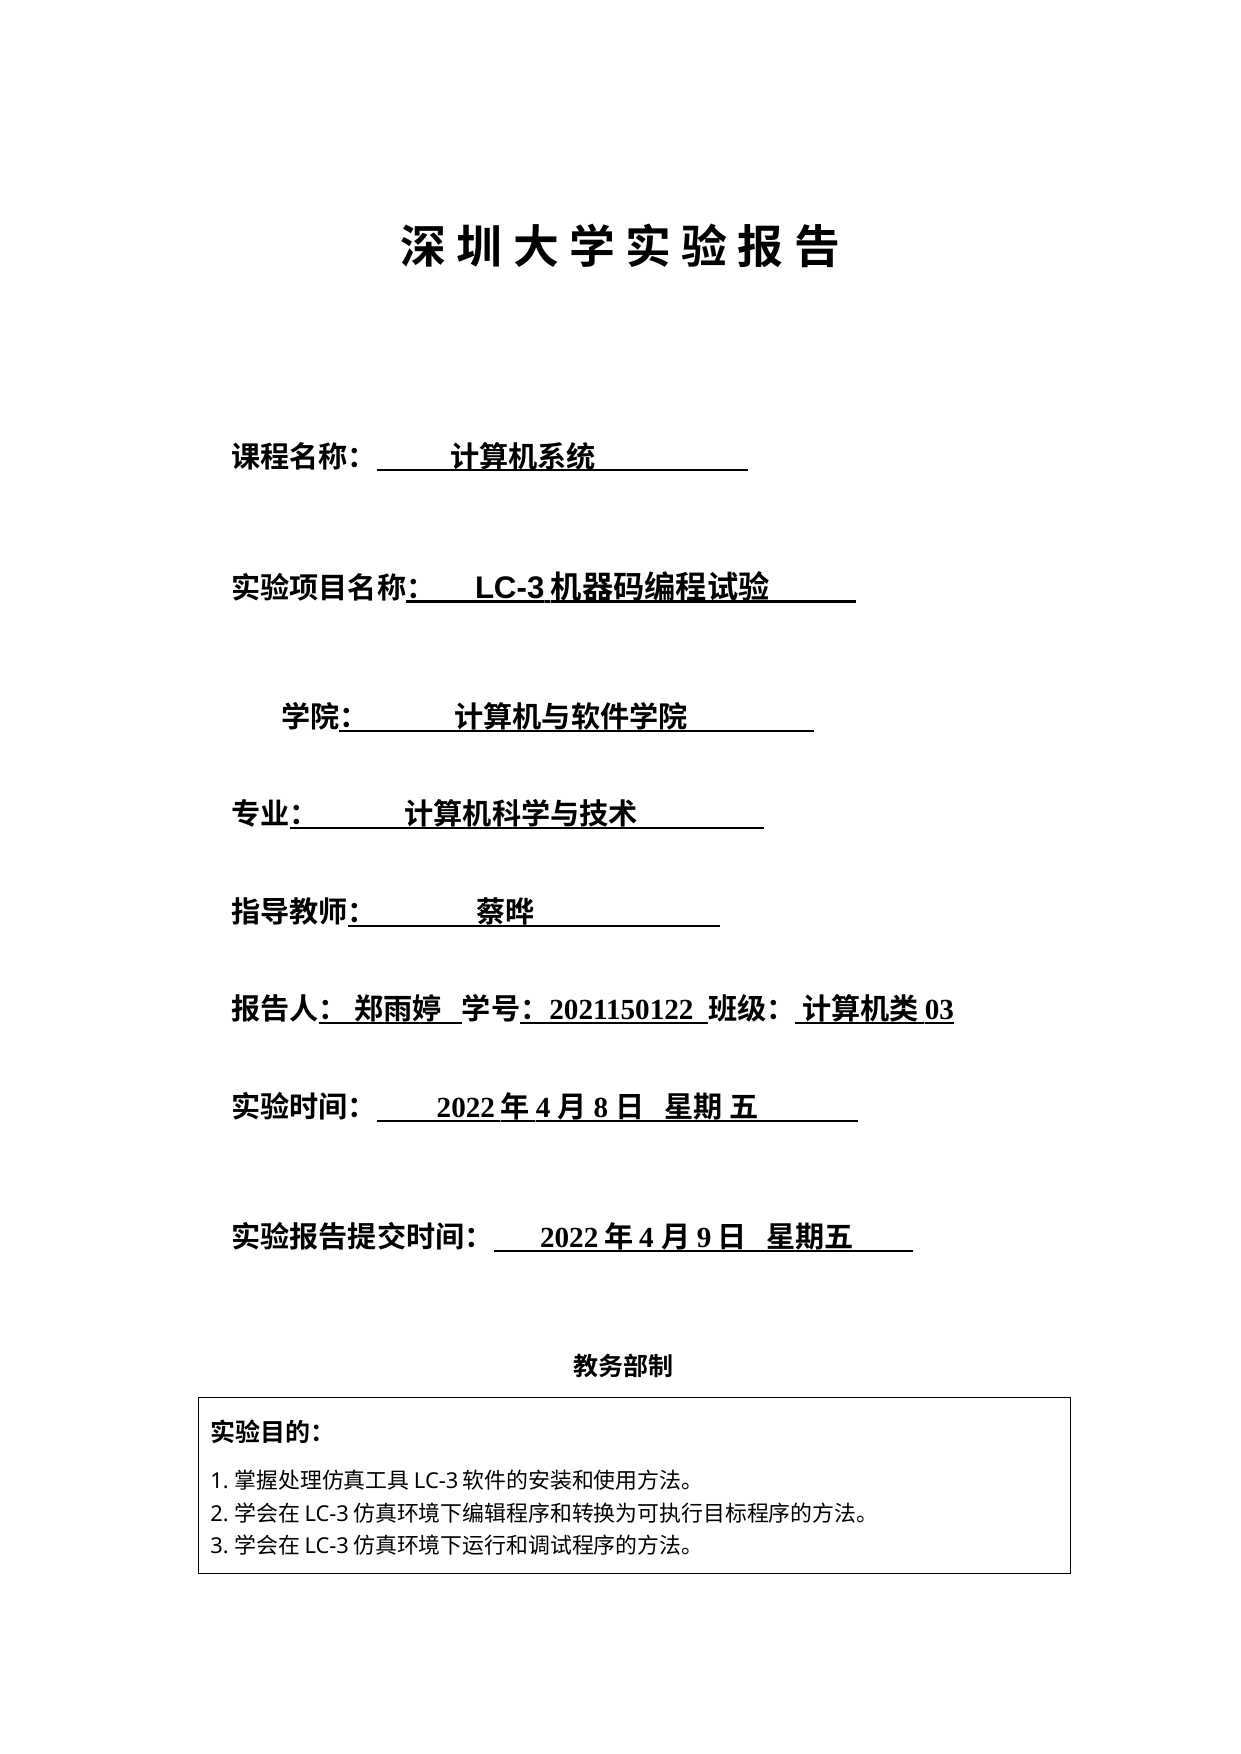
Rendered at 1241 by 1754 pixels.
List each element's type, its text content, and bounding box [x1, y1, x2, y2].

text 指导教师： 蔡晔 [187, 877, 1053, 942]
text 教务部制 [187, 1332, 1053, 1397]
text 课程名称： 计算机系统 [187, 422, 1053, 487]
text 报告人： 郑雨婷 学号：2021150122 班级： 计算机类03 [187, 974, 1053, 1039]
text 实验报告提交时间： 2022年4 月 9日 星期五 [187, 1202, 1053, 1267]
text 实验项目名称： LC-3机器码编程试验 [187, 552, 1053, 617]
text 学院： 计算机与软件学院 [281, 682, 1053, 747]
text 深 圳 大 学 实 验 报 告 [187, 194, 1053, 292]
text 实验时间： 2022年4 月 8 日 星期 五 [187, 1072, 1053, 1137]
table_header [199, 1398, 1070, 1573]
text 专业： 计算机科学与技术 [187, 779, 1053, 844]
